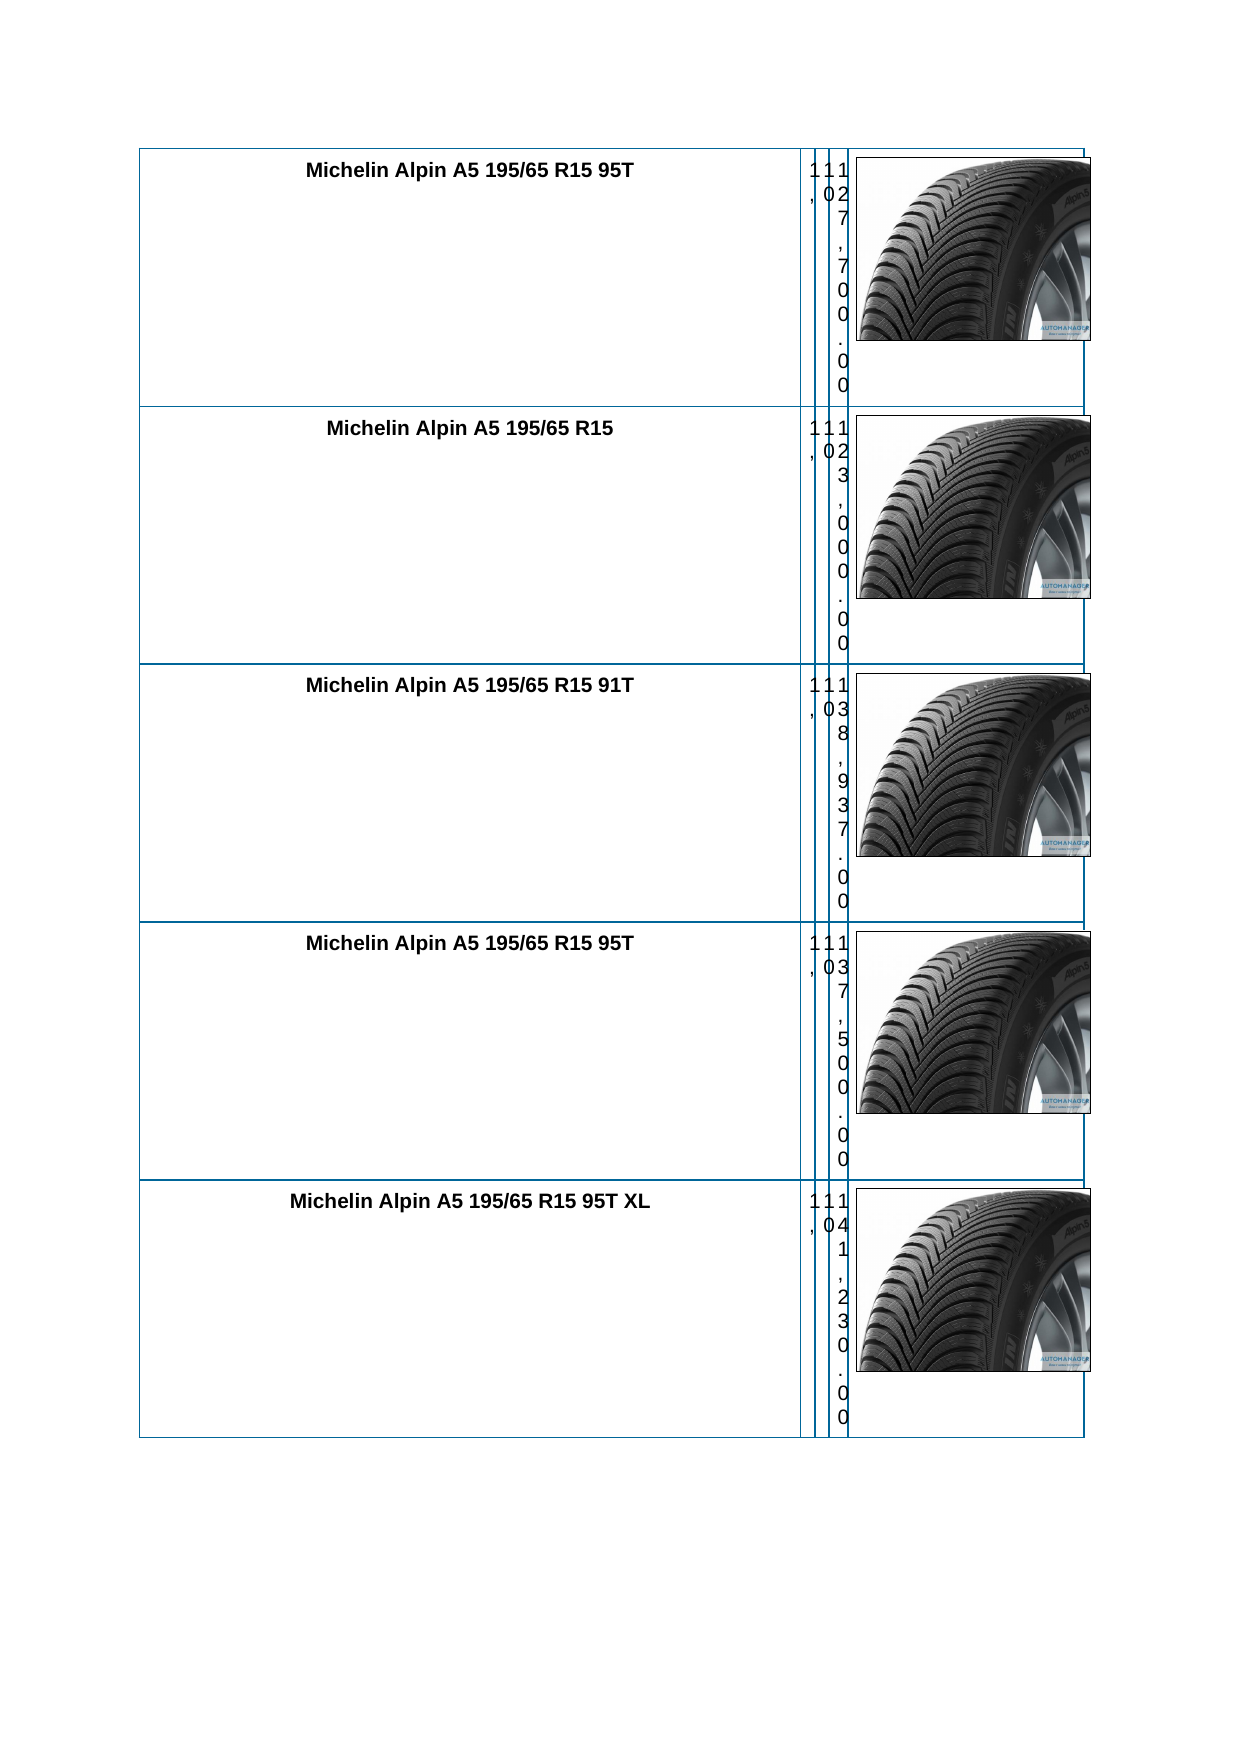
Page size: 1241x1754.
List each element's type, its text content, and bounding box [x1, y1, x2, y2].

table_cell 1,277.00 [801, 149, 814, 406]
picture [857, 158, 1090, 340]
table_cell 1,412.30 [801, 1181, 814, 1437]
table_cell Michelin Alpin A5 195/65 R15 91T [140, 665, 800, 921]
table_cell Michelin Alpin A5 195/65 R15 95T [140, 149, 800, 406]
table_cell 1,230.00 [801, 407, 814, 663]
picture [857, 932, 1090, 1113]
table_cell 127,700.00 [830, 149, 847, 406]
table_cell [849, 665, 1083, 921]
table_cell [849, 923, 1083, 1179]
table_cell [849, 1181, 1083, 1437]
table_cell 138,937.00 [830, 665, 847, 921]
table_cell 1,389.37 [801, 665, 814, 921]
picture [857, 674, 1090, 856]
table_cell Michelin Alpin A5 195/65 R15 [140, 407, 800, 663]
picture [857, 1189, 1090, 1371]
picture [857, 416, 1090, 598]
table_cell Michelin Alpin A5 195/65 R15 95T XL [140, 1181, 800, 1437]
table_cell Michelin Alpin A5 195/65 R15 95T [140, 923, 800, 1179]
table_cell 141,230.00 [830, 1181, 847, 1437]
table_cell 1,375.00 [801, 923, 814, 1179]
table_cell [849, 149, 1083, 406]
table_cell 123,000.00 [830, 407, 847, 663]
table_cell 137,500.00 [830, 923, 847, 1179]
table_cell [849, 407, 1083, 663]
